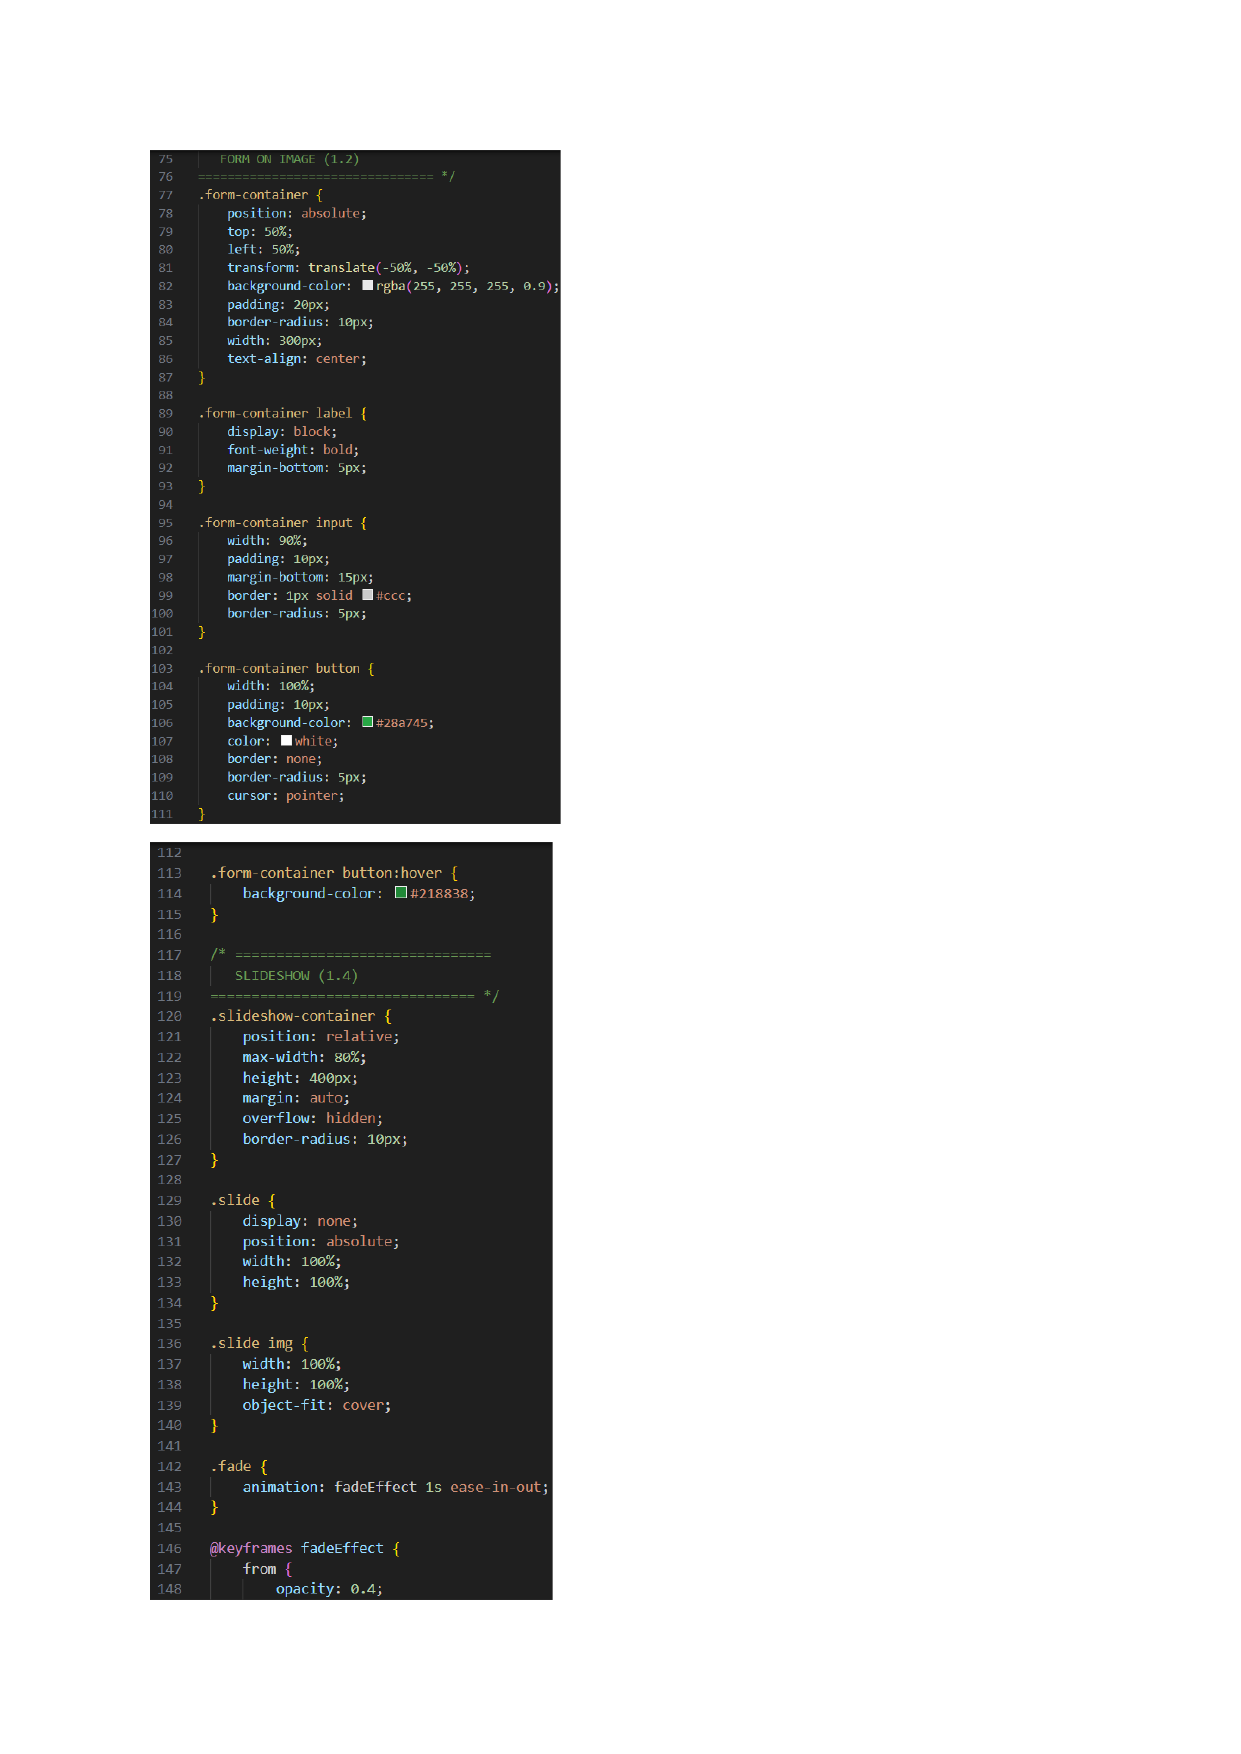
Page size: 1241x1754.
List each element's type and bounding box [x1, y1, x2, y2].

picture [150, 150, 561, 824]
picture [150, 842, 553, 1600]
